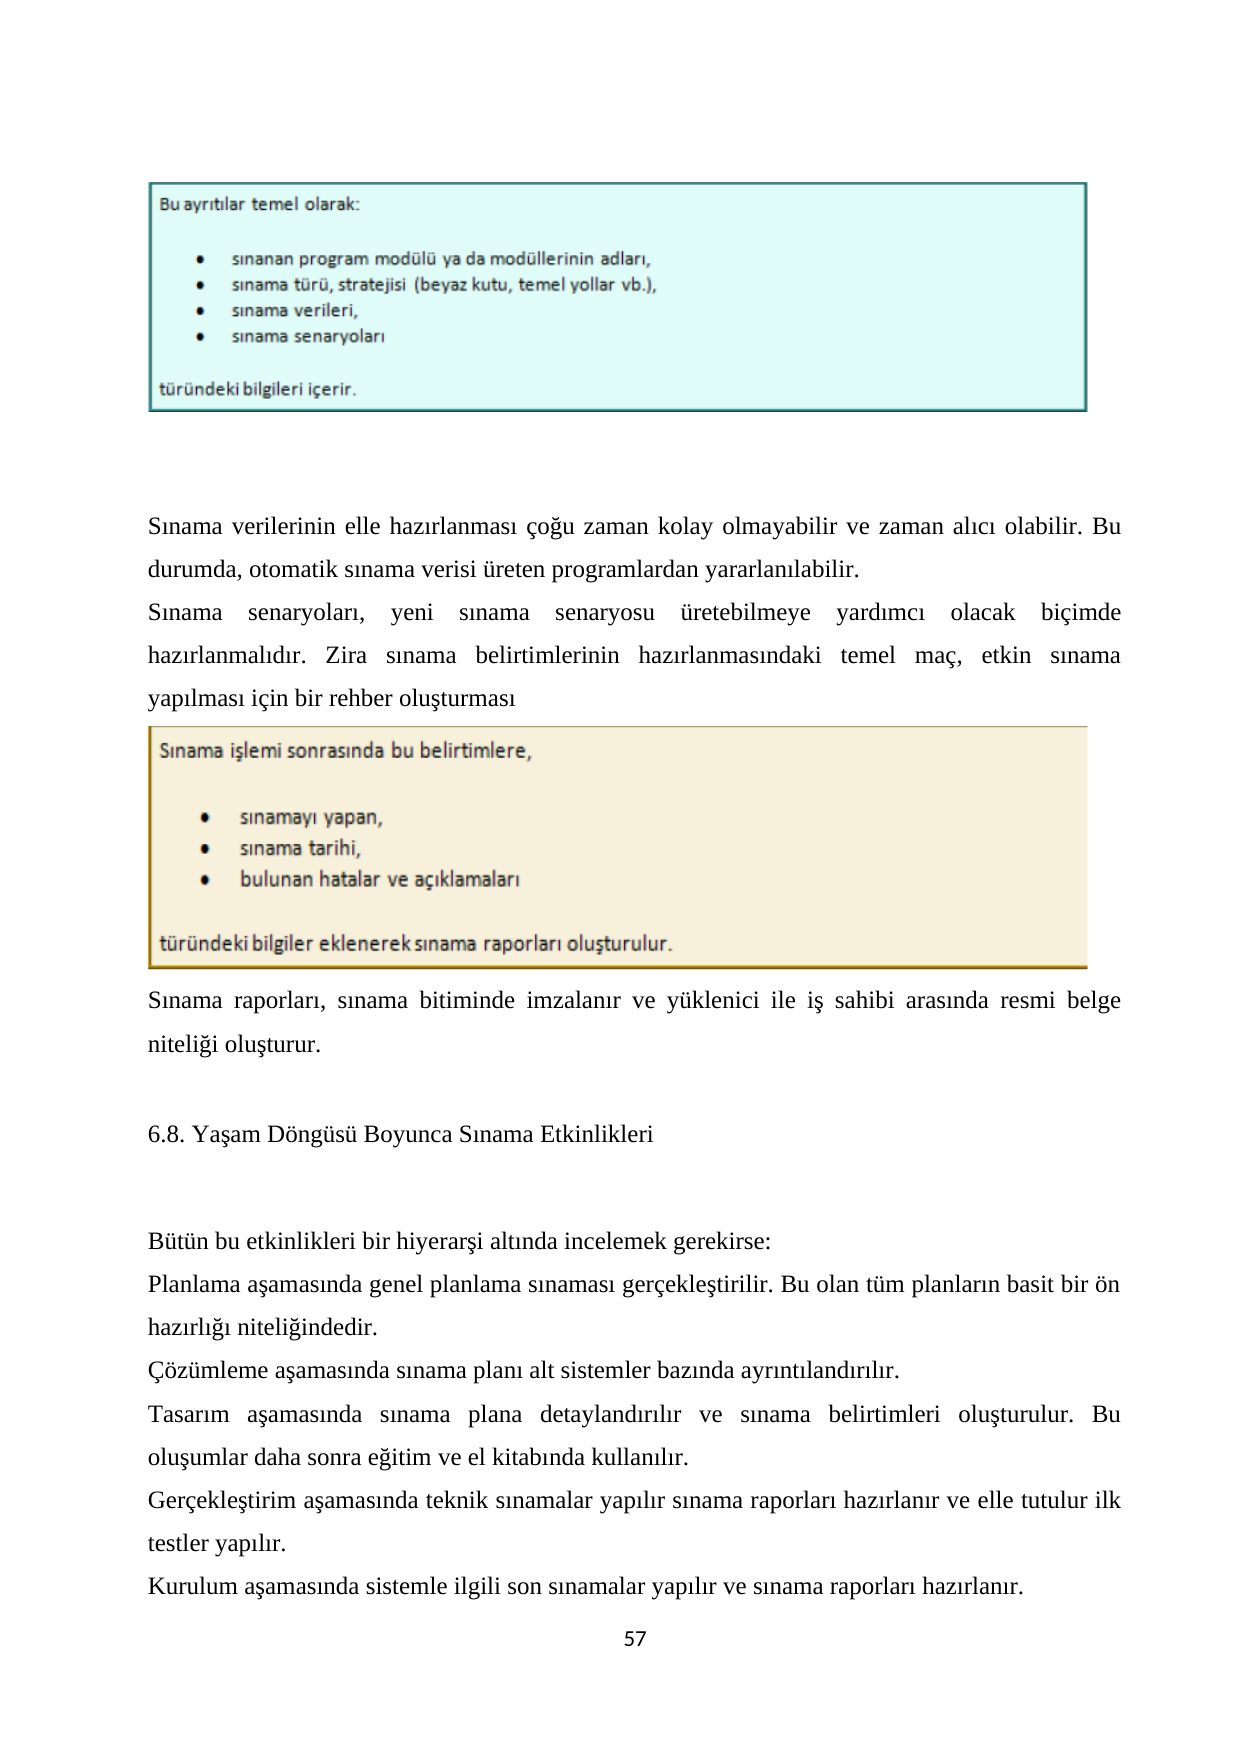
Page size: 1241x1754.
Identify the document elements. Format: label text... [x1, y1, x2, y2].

text Kurulum aşamasında sistemle ilgili son sınamalar yapılır ve sınama raporları hazırlanır. [148, 1571, 1122, 1600]
text Tasarım aşamasında sınama plana detaylandırılır ve sınama belirtimleri oluşturulur. Bu oluşumlar daha sonra eğitim ve el kitabında kullanılır. [148, 1399, 1122, 1471]
text Sınama raporları, sınama bitiminde imzalanır ve yüklenici ile iş sahibi arasında resmi belge niteliği oluşturur. [148, 986, 1122, 1057]
text Çözümleme aşamasında sınama planı alt sistemler bazında ayrıntılandırılır. [148, 1356, 1122, 1384]
subtitle 6.8. Yaşam Döngüsü Boyunca Sınama Etkinlikleri [148, 1119, 1122, 1148]
text Sınama verilerinin elle hazırlanması çoğu zaman kolay olmayabilir ve zaman alıcı olabilir. Bu durumda, otomatik sınama verisi üreten programlardan yararlanılabilir. [148, 511, 1122, 583]
picture [147, 182, 1093, 412]
picture [147, 726, 1093, 972]
text Planlama aşamasında genel planlama sınaması gerçekleştirilir. Bu olan tüm planların basit bir ön hazırlığı niteliğindedir. [148, 1269, 1122, 1341]
text Bütün bu etkinlikleri bir hiyerarşi altında incelemek gerekirse: [148, 1226, 1122, 1255]
text Gerçekleştirim aşamasında teknik sınamalar yapılır sınama raporları hazırlanır ve elle tutulur ilk testler yapılır. [148, 1485, 1122, 1557]
text Sınama senaryoları, yeni sınama senaryosu üretebilmeye yardımcı olacak biçimde hazırlanmalıdır. Zira sınama belirtimlerinin hazırlanmasındaki temel maç, etkin sınama yapılması için bir rehber oluşturması [148, 597, 1122, 712]
